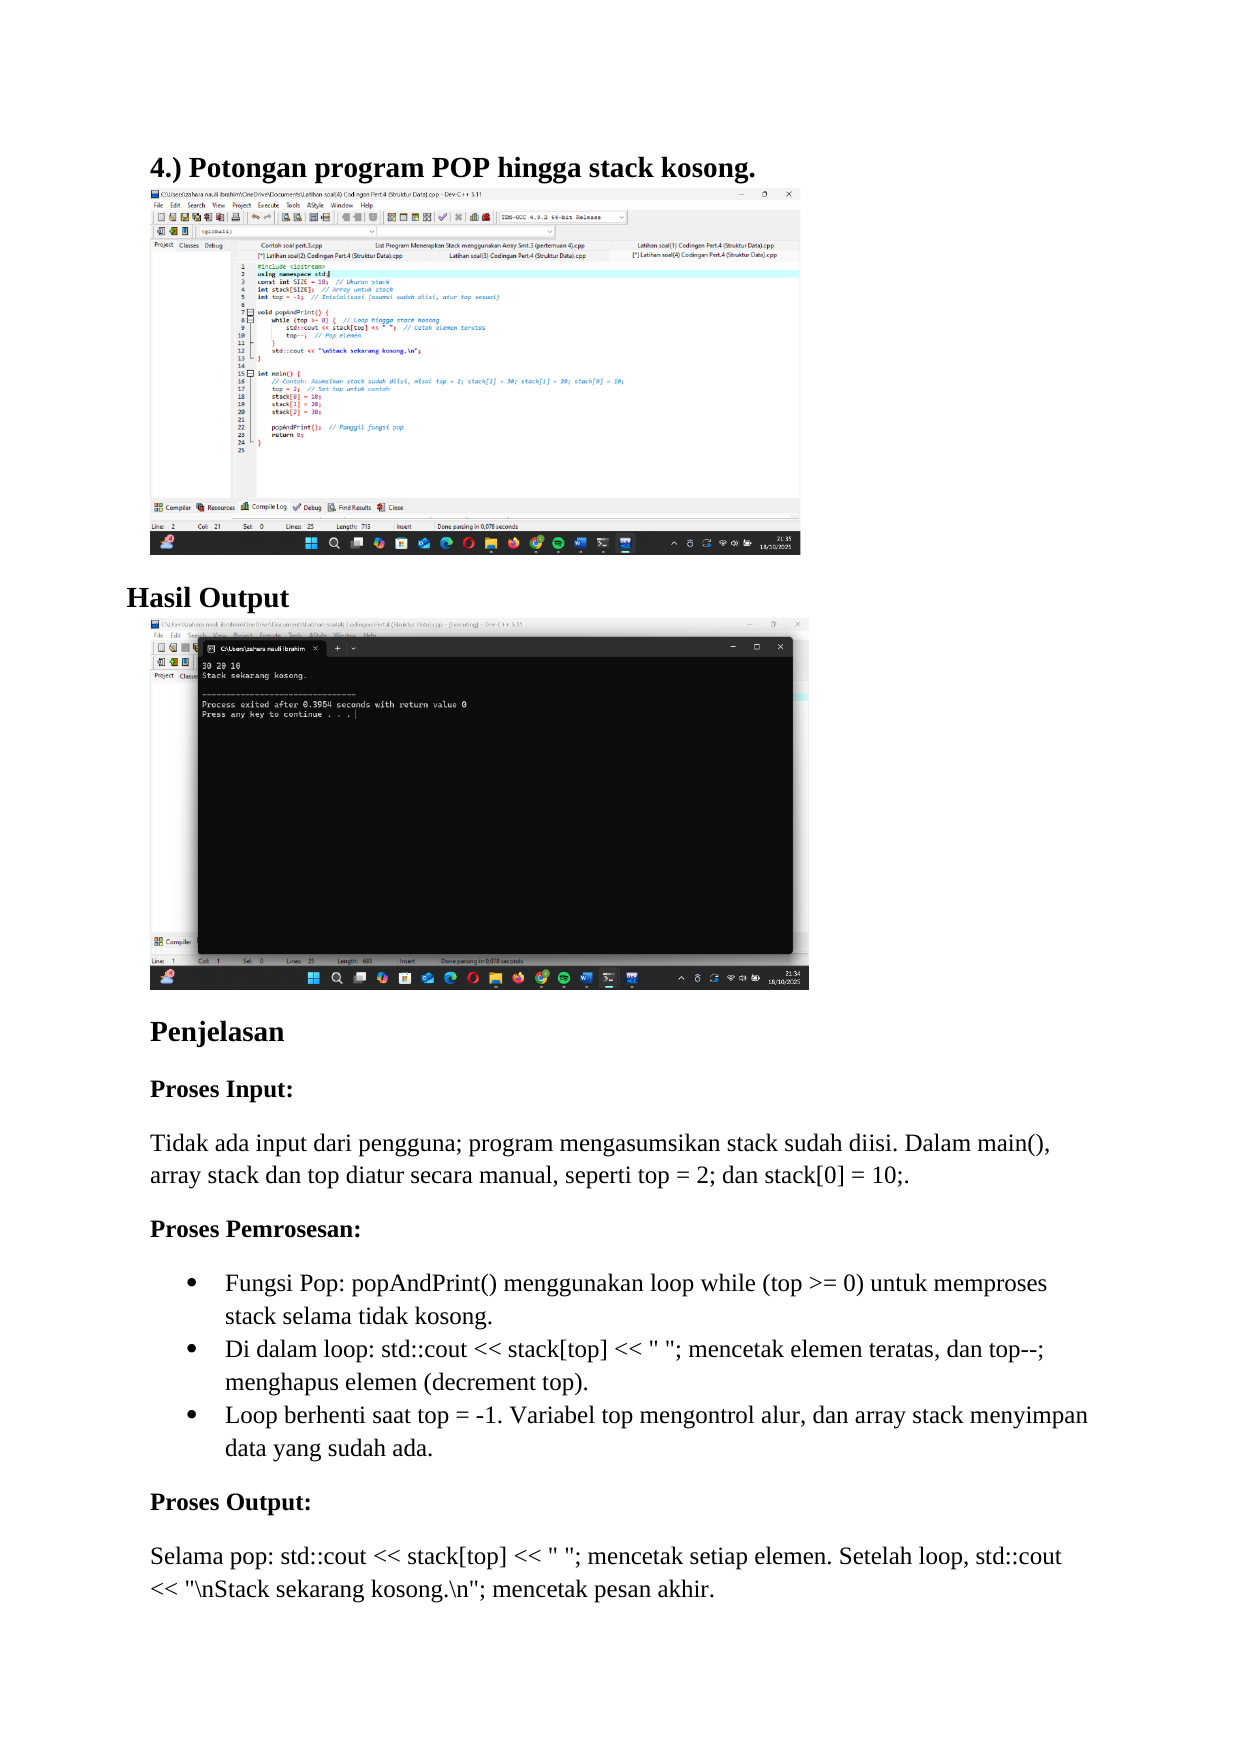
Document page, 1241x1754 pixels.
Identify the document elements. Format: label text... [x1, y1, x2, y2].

subtitle 4.) Potongan program POP hingga stack kosong. [150, 150, 1090, 183]
text Tidak ada input dari pengguna; program mengasumsikan stack sudah diisi. Dalam main(), array stack dan top diatur secara manual, seperti top = 2; dan stack[0] = 10;. [150, 1128, 1090, 1189]
list Loop berhenti saat top = -1. Variabel top mengontrol alur, dan array stack menyimpan data yang sudah ada. [187, 1400, 1090, 1462]
text Penjelasan [150, 1014, 1090, 1048]
picture [150, 188, 801, 555]
list Di dalam loop: std::cout << stack[top] << " "; mencetak elemen teratas, dan top--; menghapus elemen (decrement top). [187, 1334, 1090, 1396]
subtitle Hasil Output [126, 580, 1090, 613]
text Proses Pemrosesan: [150, 1214, 1090, 1243]
picture [150, 618, 809, 990]
text Proses Input: [150, 1074, 1090, 1102]
text Selama pop: std::cout << stack[top] << " "; mencetak setiap elemen. Setelah loop, std::cout << "\nStack sekarang kosong.\n"; mencetak pesan akhir. [150, 1541, 1090, 1603]
list Fungsi Pop: popAndPrint() menggunakan loop while (top >= 0) untuk memproses stack selama tidak kosong. [187, 1268, 1090, 1330]
text Proses Output: [150, 1487, 1090, 1516]
